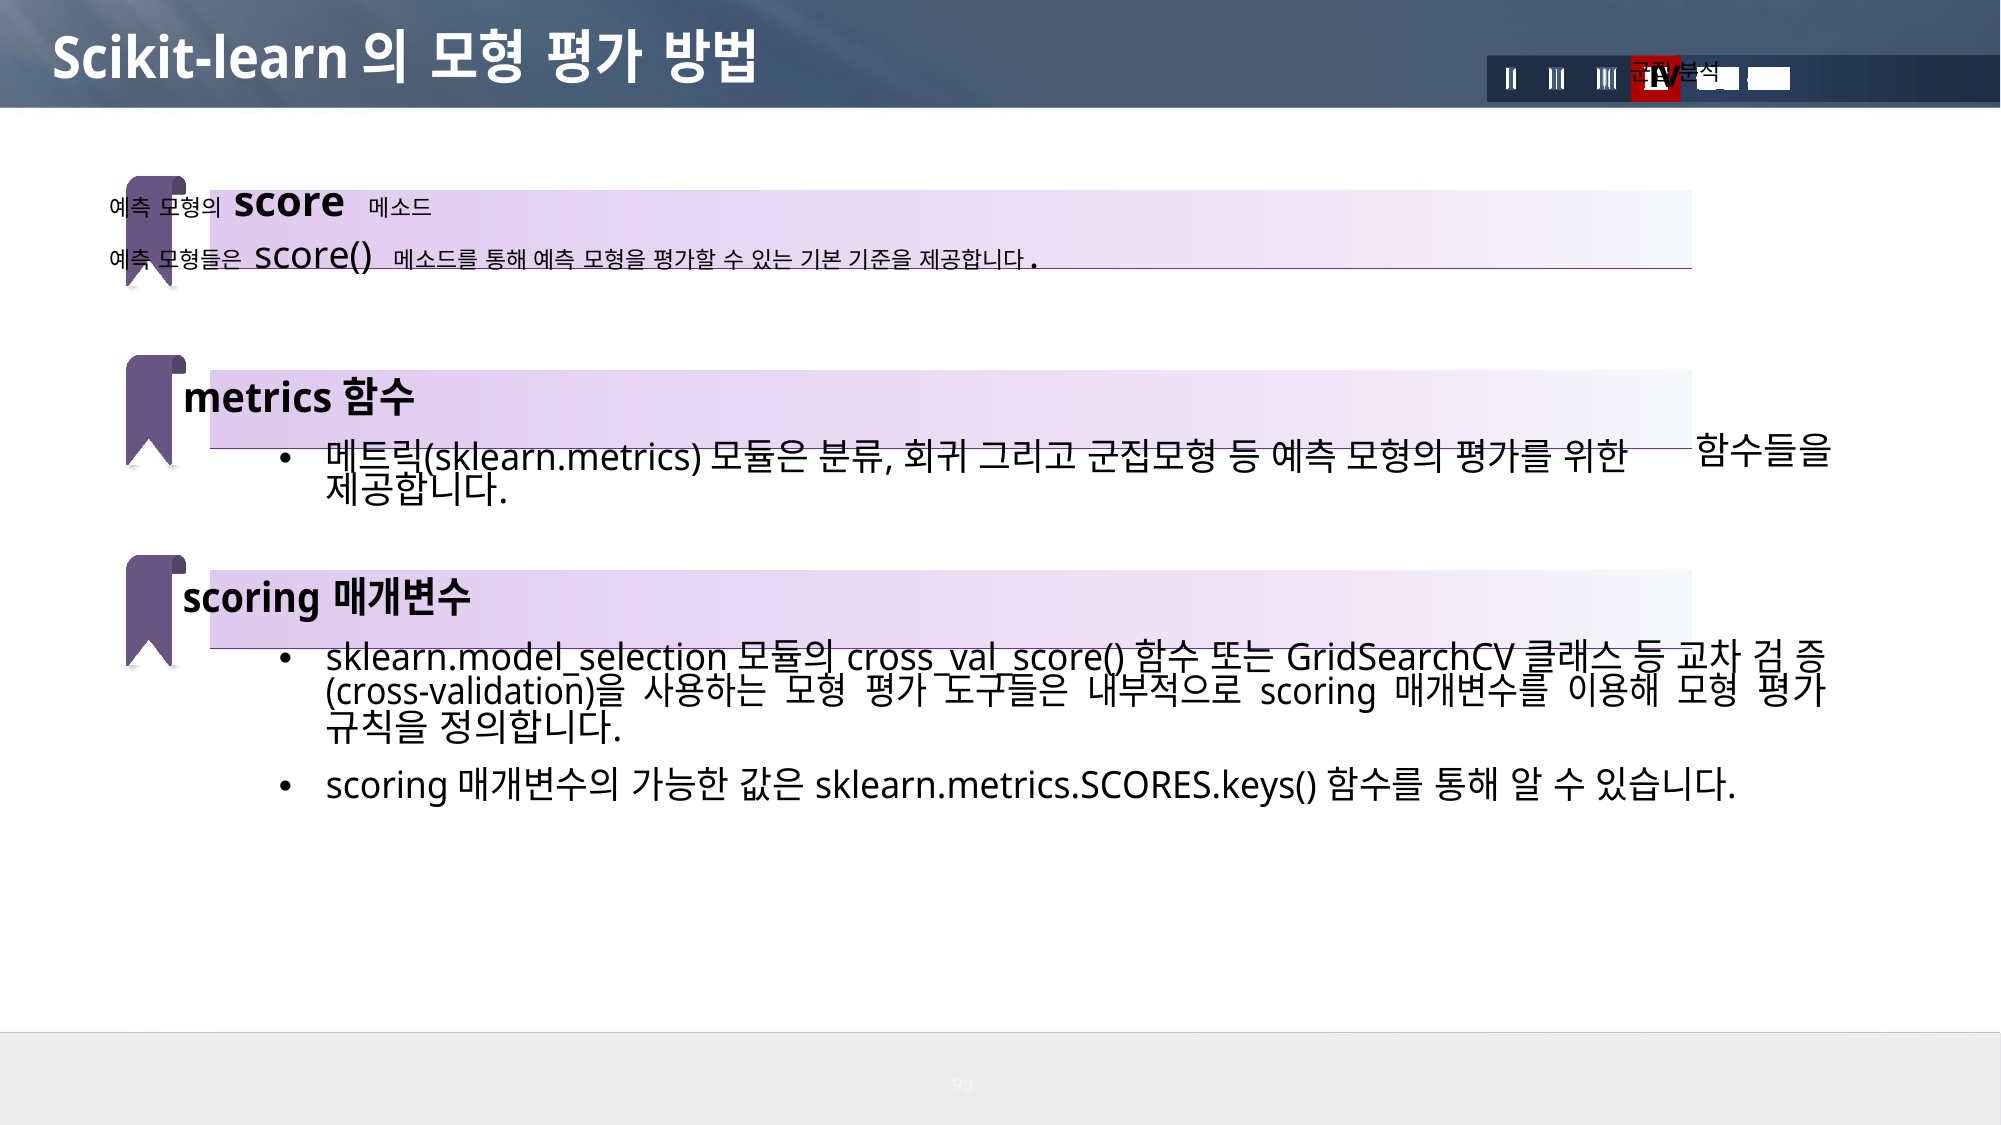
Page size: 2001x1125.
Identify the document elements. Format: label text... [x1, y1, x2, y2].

list 메트릭(sklearn.metrics) 모듈은 분류, 회귀 그리고 군집모형 등 예측 모형의 평가를 위한 제공합니다. [278, 441, 1680, 515]
text 함수들을 [1695, 421, 2000, 476]
list sklearn.model_selection 모듈의 cross_val_score() 함수 또는 GridSearchCV 클래스 등 교차 검 증(cross-validation)을 사용하는 모형 평가 도구들은 내부적으로 scoring 매개변수를 이용해 모형 평가 규칙을 정의합니다. [278, 641, 1827, 752]
text Scikit-learn의 모형 평가 방법 [52, 2, 2000, 98]
picture [0, 0, 2001, 1125]
subtitle scoring 매개변수 [183, 564, 1680, 625]
subtitle metrics 함수 [183, 364, 1680, 424]
list scoring 매개변수의 가능한 값은 sklearn.metrics.SCORES.keys() 함수를 통해 알 수 있습니다. [278, 752, 2000, 809]
